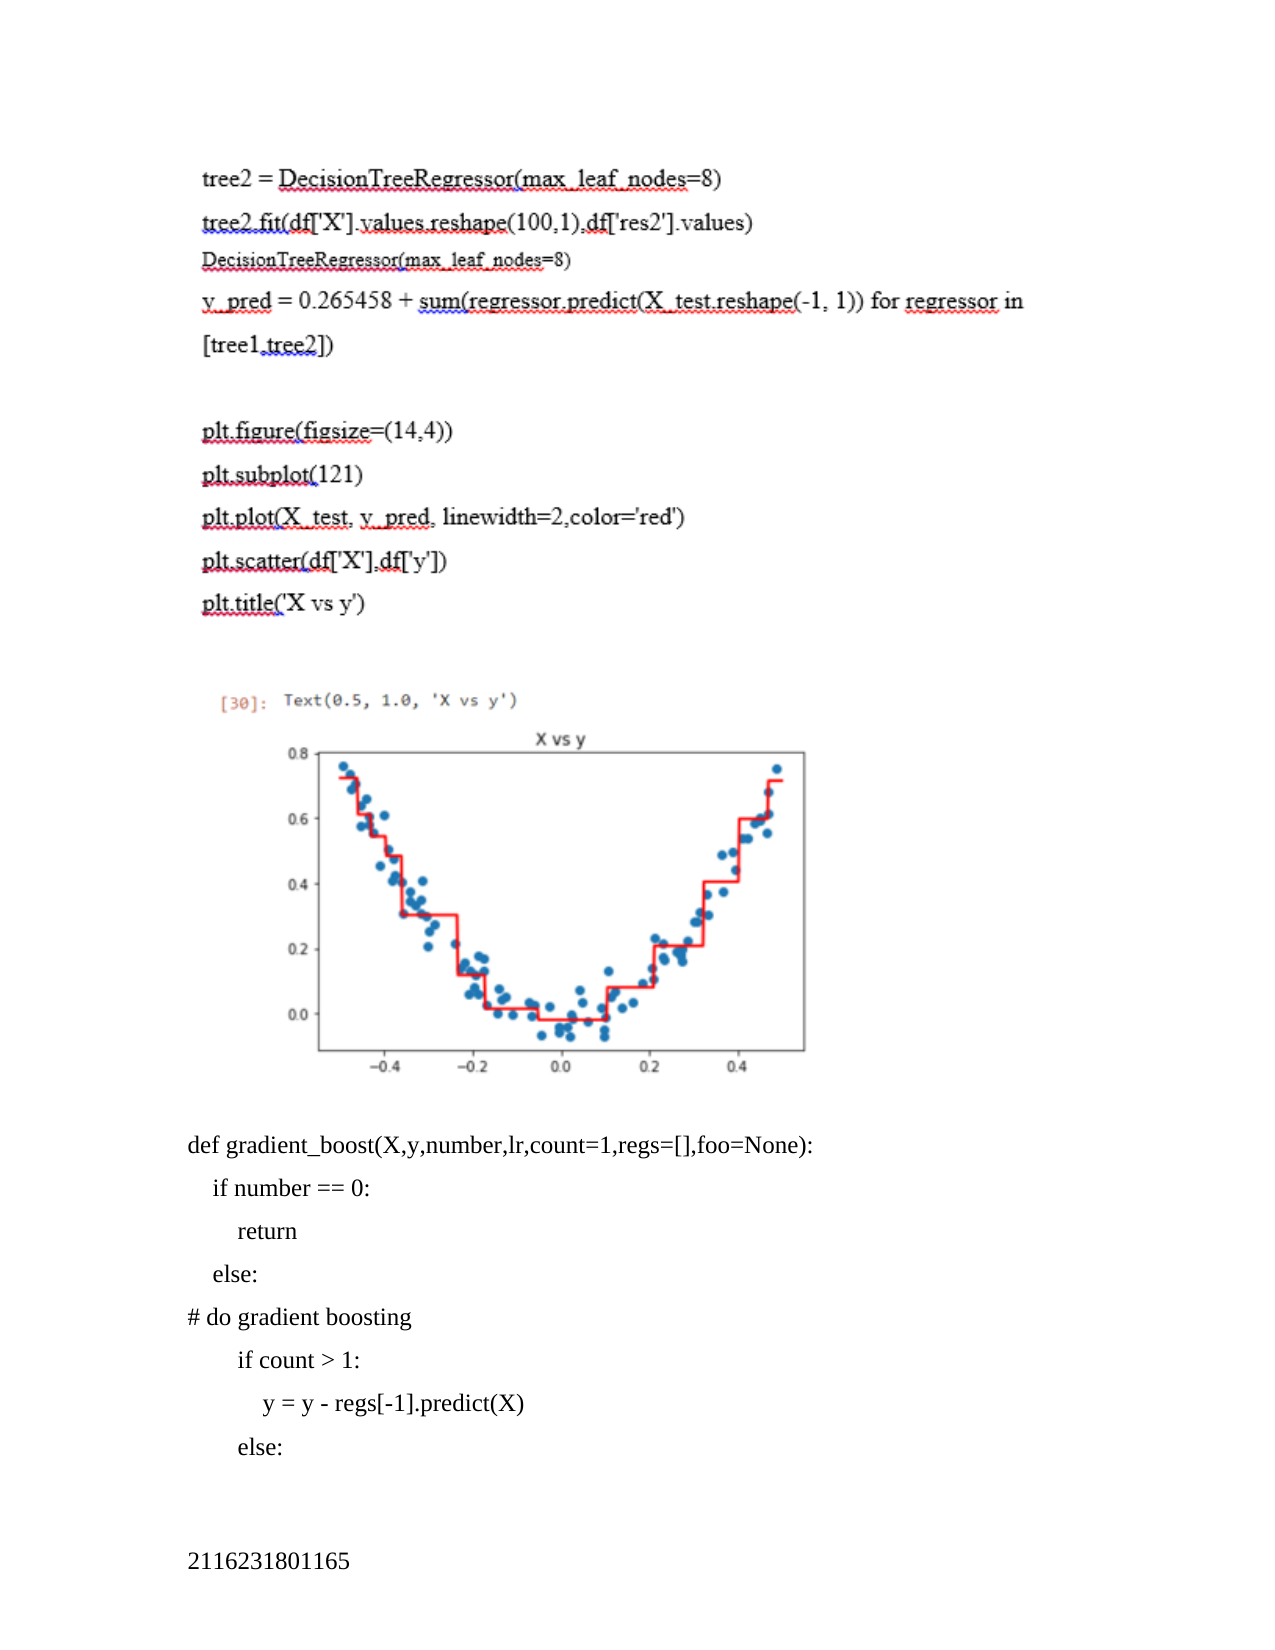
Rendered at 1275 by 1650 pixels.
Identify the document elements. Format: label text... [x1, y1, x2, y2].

text if count > 1: [187, 1345, 1125, 1374]
picture [187, 150, 1039, 1130]
text if number == 0: [187, 1173, 1125, 1202]
text return [187, 1216, 1125, 1245]
text else: [187, 1432, 1125, 1460]
text y = y - regs[-1].predict(X) [187, 1388, 1125, 1417]
text # do gradient boosting [187, 1302, 1125, 1331]
text def gradient_boost(X,y,number,lr,count=1,regs=[],foo=None): [187, 1130, 1125, 1158]
text else: [187, 1259, 1125, 1288]
